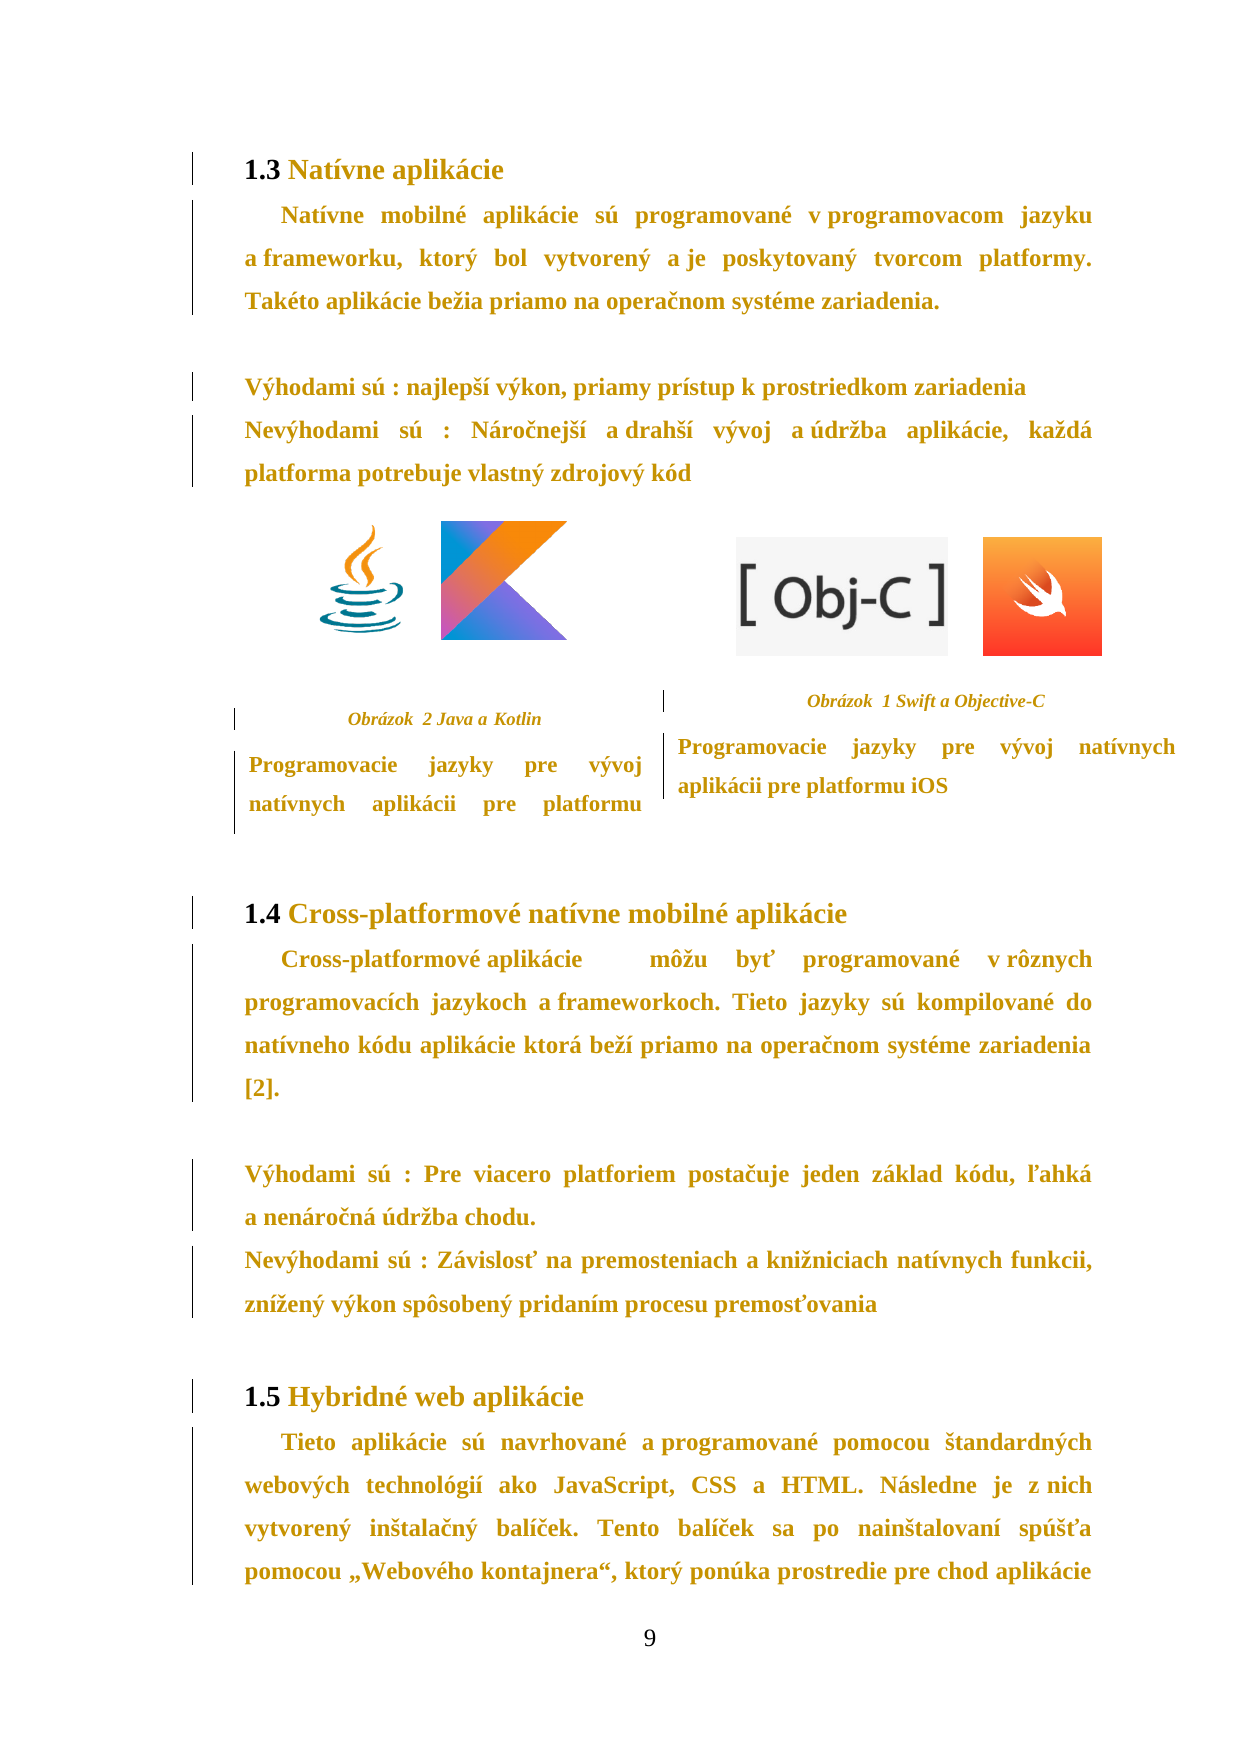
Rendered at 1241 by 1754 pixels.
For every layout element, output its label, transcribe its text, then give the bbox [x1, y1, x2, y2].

picture [736, 537, 948, 656]
text Cross-platformové natívne mobilné aplikácie [244, 896, 1092, 929]
text Výhodami sú : najlepší výkon, priamy prístup k prostriedkom zariadenia [244, 372, 1092, 401]
text Cross-platformové aplikácie môžu byť programované v rôznych programovacích jazykoch a frameworkoch. Tieto jazyky sú kompilované do natívneho kódu aplikácie ktorá beží priamo na operačnom systéme zariadenia [2]. [244, 944, 1092, 1102]
text Výhodami sú : Pre viacero platforiem postačuje jeden základ kódu, ľahká a nenáročná údržba chodu. [244, 1159, 1092, 1231]
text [244, 1427, 1092, 1585]
text Natívne aplikácie [244, 152, 1092, 185]
text Hybridné web aplikácie [244, 1379, 1092, 1413]
text Nevýhodami sú : Závislosť na premosteniach a knižniciach natívnych funkcii, znížený výkon spôsobený pridaním procesu premosťovania [244, 1246, 1092, 1317]
picture [441, 521, 567, 640]
picture [983, 537, 1102, 656]
text Natívne mobilné aplikácie sú programované v programovacom jazyku a frameworku, ktorý bol vytvorený a je poskytovaný tvorcom platformy. Takéto aplikácie bežia priamo na operačnom systéme zariadenia. [244, 200, 1092, 315]
text Nevýhodami sú : Náročnejší a drahší vývoj a údržba aplikácie, každá platforma potrebuje vlastný zdrojový kód [244, 415, 1092, 487]
picture [315, 521, 408, 640]
